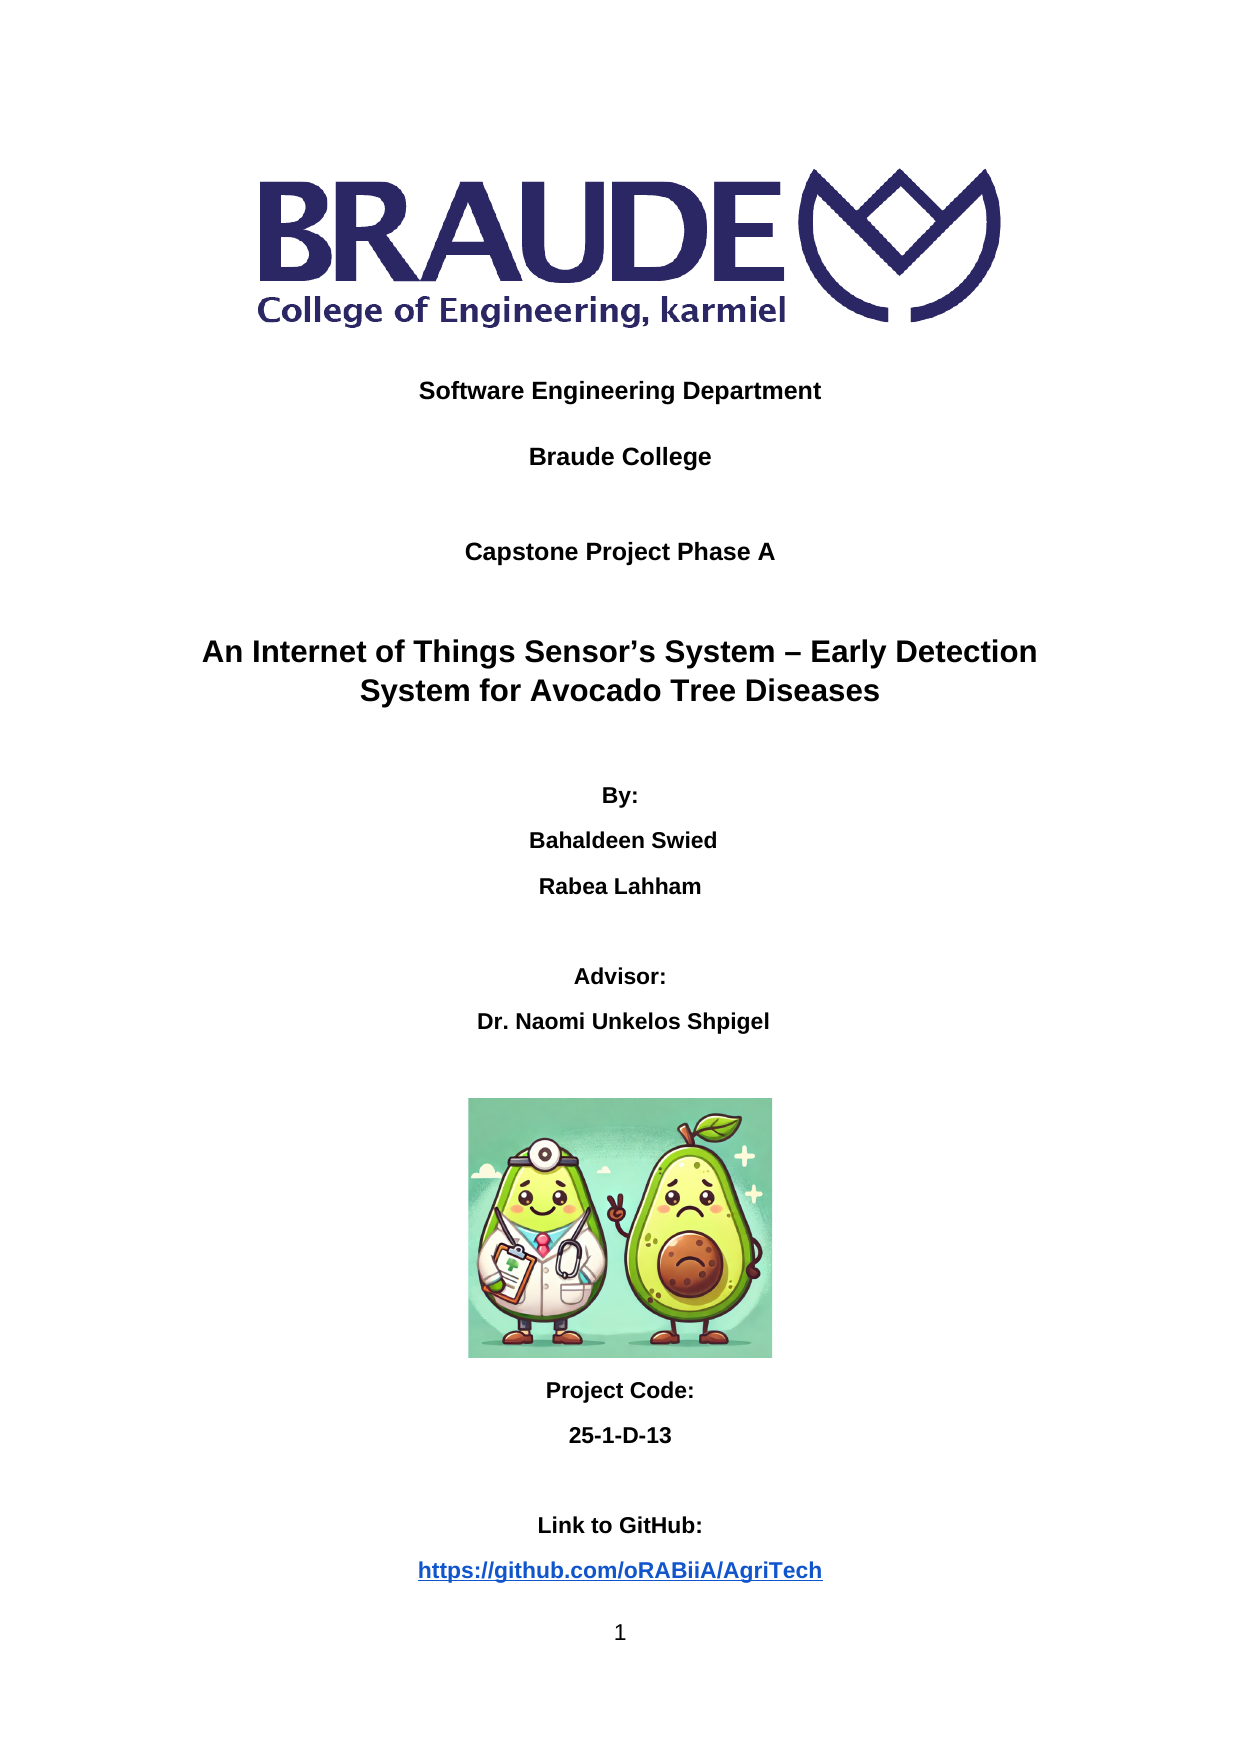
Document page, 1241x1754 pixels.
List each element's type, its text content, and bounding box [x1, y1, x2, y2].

text Bahaldeen Swied [150, 827, 1090, 854]
text Braude College [150, 442, 1090, 471]
text Rabea Lahham [150, 873, 1090, 899]
text Link to GitHub: [150, 1512, 1090, 1538]
text Project Code: [150, 1377, 1090, 1403]
text By: [150, 782, 1090, 809]
picture [216, 150, 1024, 339]
text Capstone Project Phase A [150, 537, 1090, 566]
text An Internet of Things Sensor’s System – Early Detection System for Avocado Tree Diseases [150, 633, 1090, 707]
text Advisor: [150, 963, 1090, 989]
picture [468, 1098, 773, 1358]
text Dr. Naomi Unkelos Shpigel [150, 1008, 1090, 1034]
text Software Engineering Department [150, 376, 1090, 405]
text https://github.com/oRABiiA/AgriTech [150, 1557, 1090, 1583]
text 25-1-D-13 [150, 1422, 1090, 1448]
